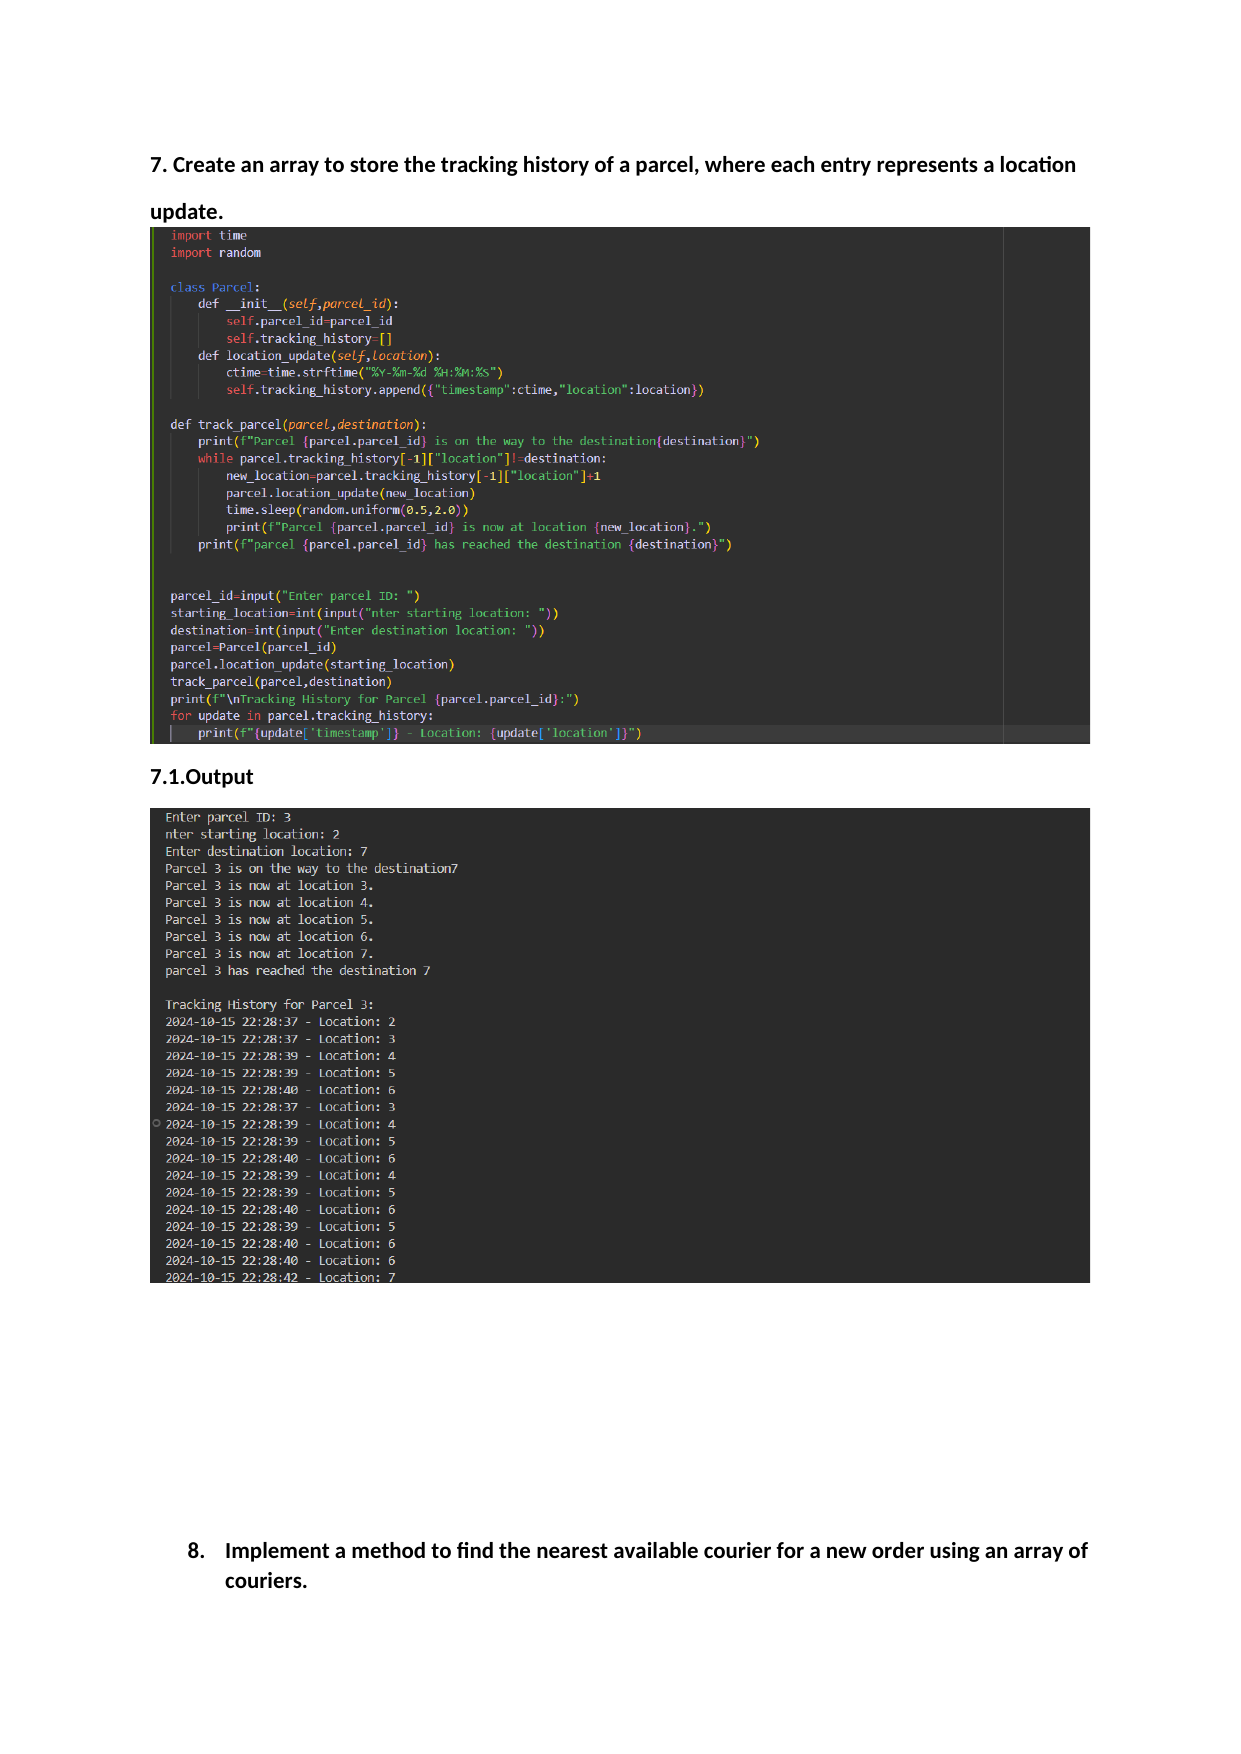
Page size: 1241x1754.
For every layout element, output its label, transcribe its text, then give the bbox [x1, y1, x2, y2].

picture [150, 808, 1091, 1283]
text 7. Create an array to store the tracking history of a parcel, where each entry represents a location [150, 150, 1090, 178]
list Implement a method to find the nearest available courier for a new order using an array of couriers. [187, 1536, 1090, 1594]
picture [150, 227, 1091, 744]
text update. [150, 197, 1090, 227]
text 7.1.Output [150, 762, 1090, 790]
